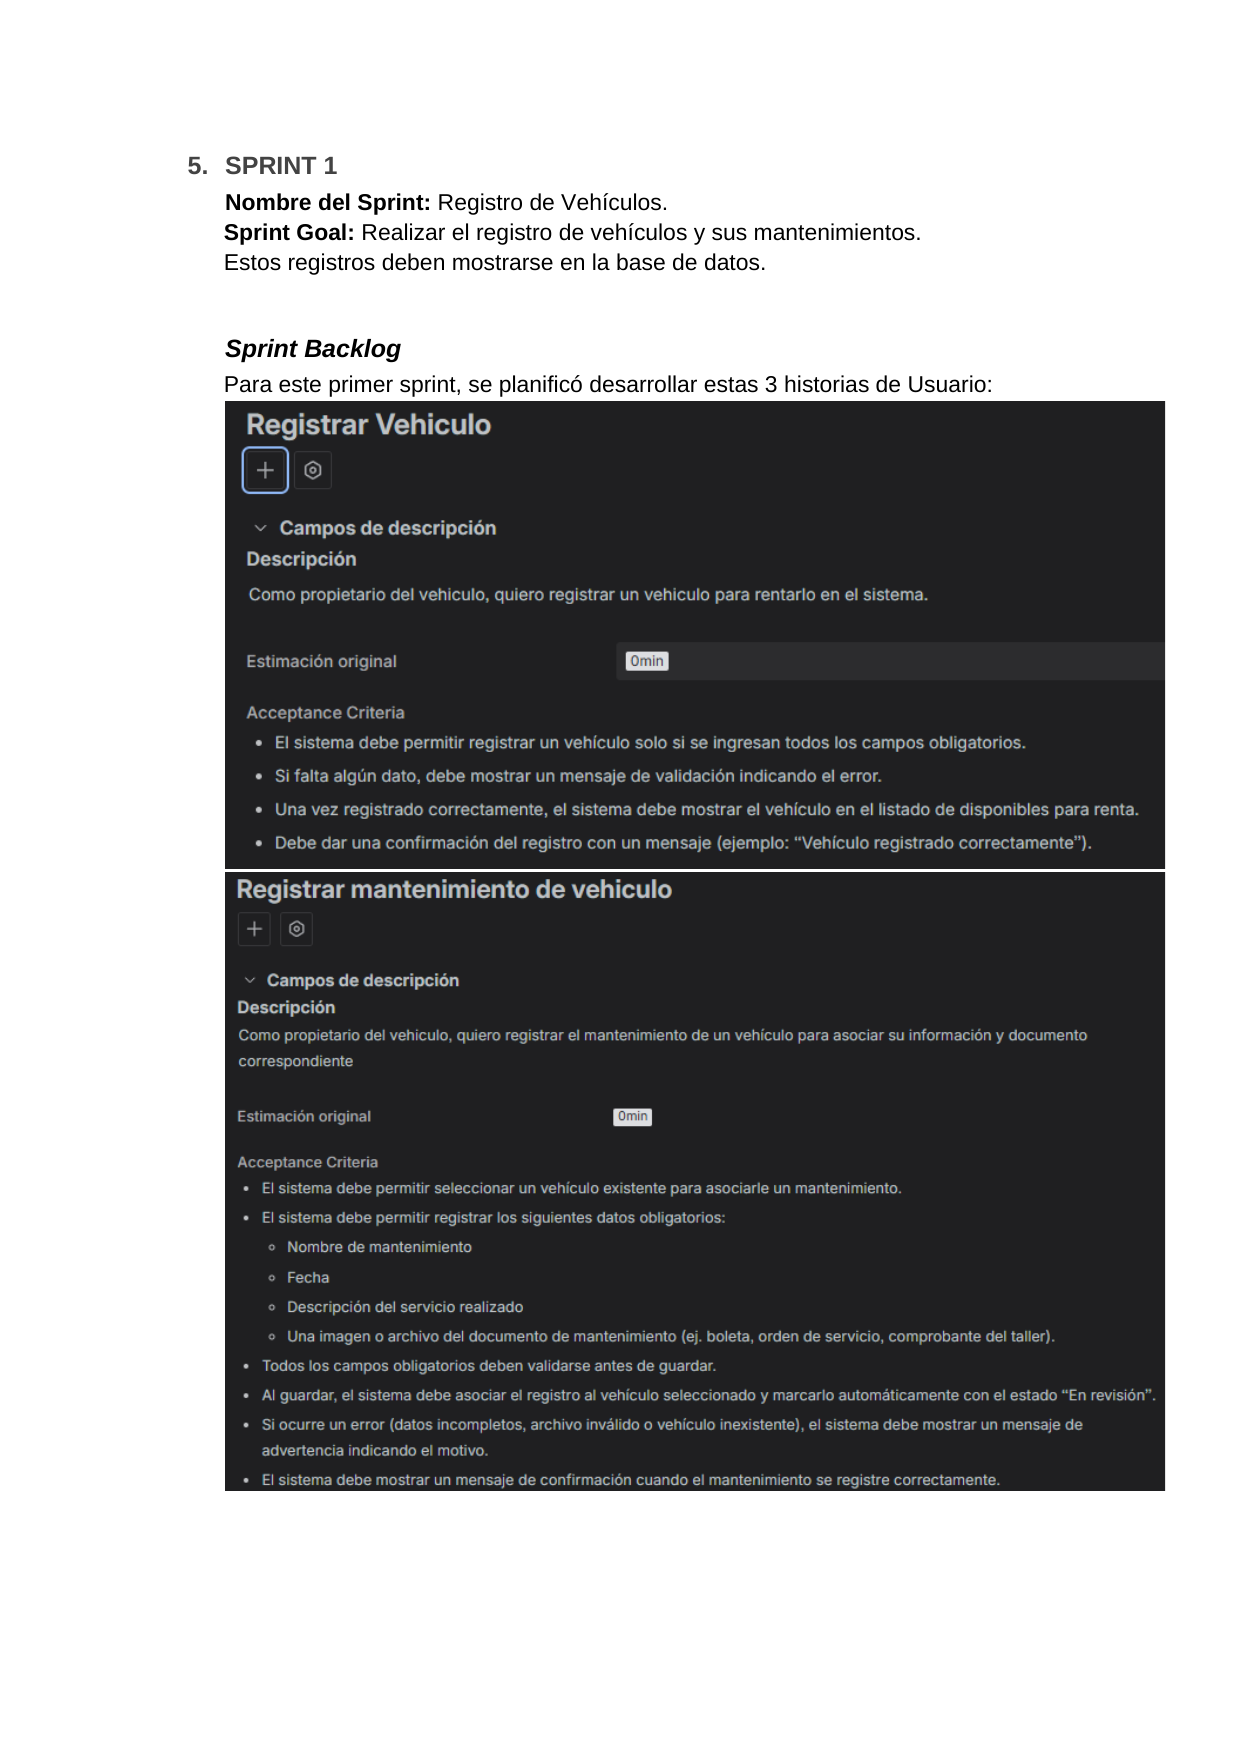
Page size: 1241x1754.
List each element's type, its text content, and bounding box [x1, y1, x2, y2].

text Para este primer sprint, se planificó desarrollar estas 3 historias de Usuario: [150, 371, 1090, 398]
picture [225, 401, 1166, 869]
subtitle SPRINT 1 [187, 151, 1090, 180]
text Estos registros deben mostrarse en la base de datos. [224, 249, 1090, 275]
picture [225, 872, 1166, 1491]
text Sprint Goal: Realizar el registro de vehículos y sus mantenimientos. [224, 219, 1090, 245]
text Nombre del Sprint: Registro de Vehículos. [225, 188, 1090, 215]
subtitle Sprint Backlog [225, 334, 1090, 363]
